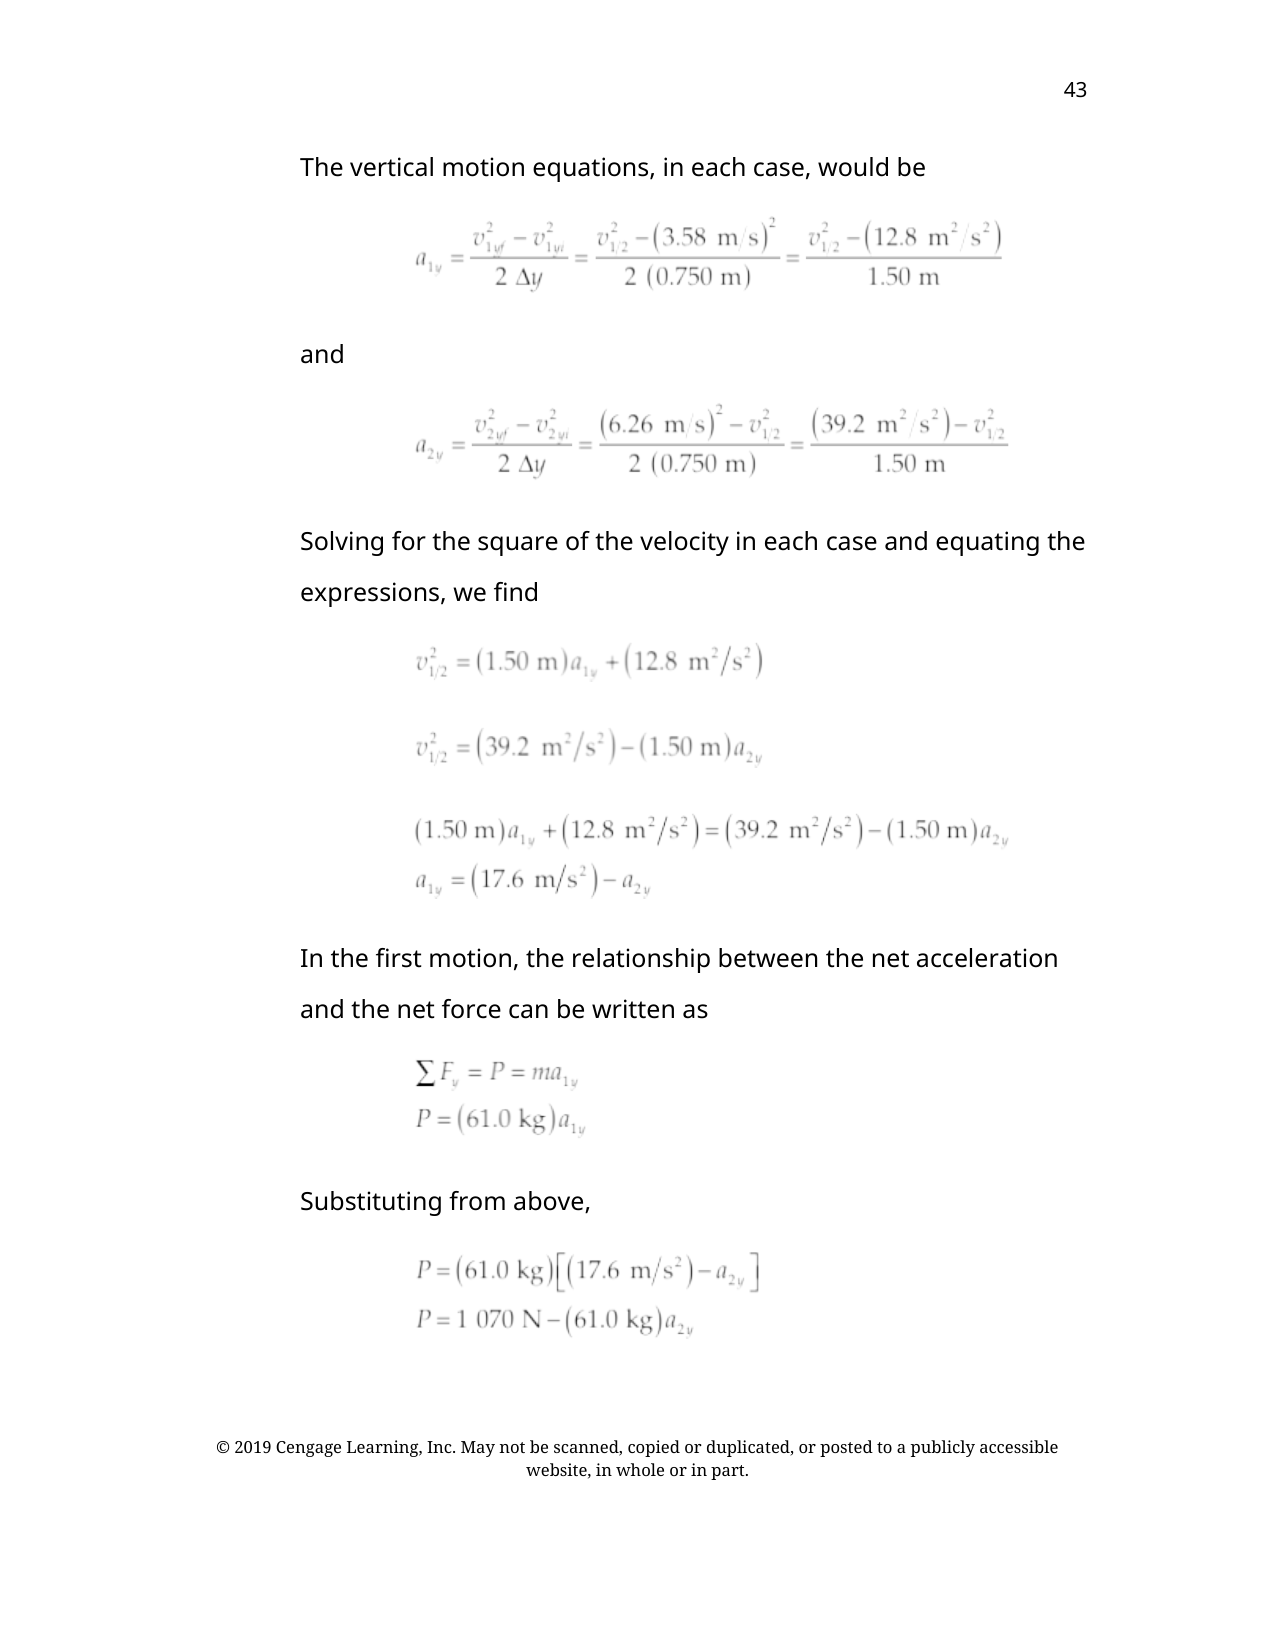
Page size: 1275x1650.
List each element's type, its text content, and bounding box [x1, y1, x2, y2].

text Solving for the square of the velocity in each case and equating the expressions, we find [187, 523, 1087, 609]
text and [187, 337, 1087, 371]
text Substituting from above, [187, 1183, 1087, 1217]
text The vertical motion equations, in each case, would be [187, 150, 1087, 184]
text In the first motion, the relationship between the net acceleration and the net force can be written as [187, 940, 1087, 1025]
